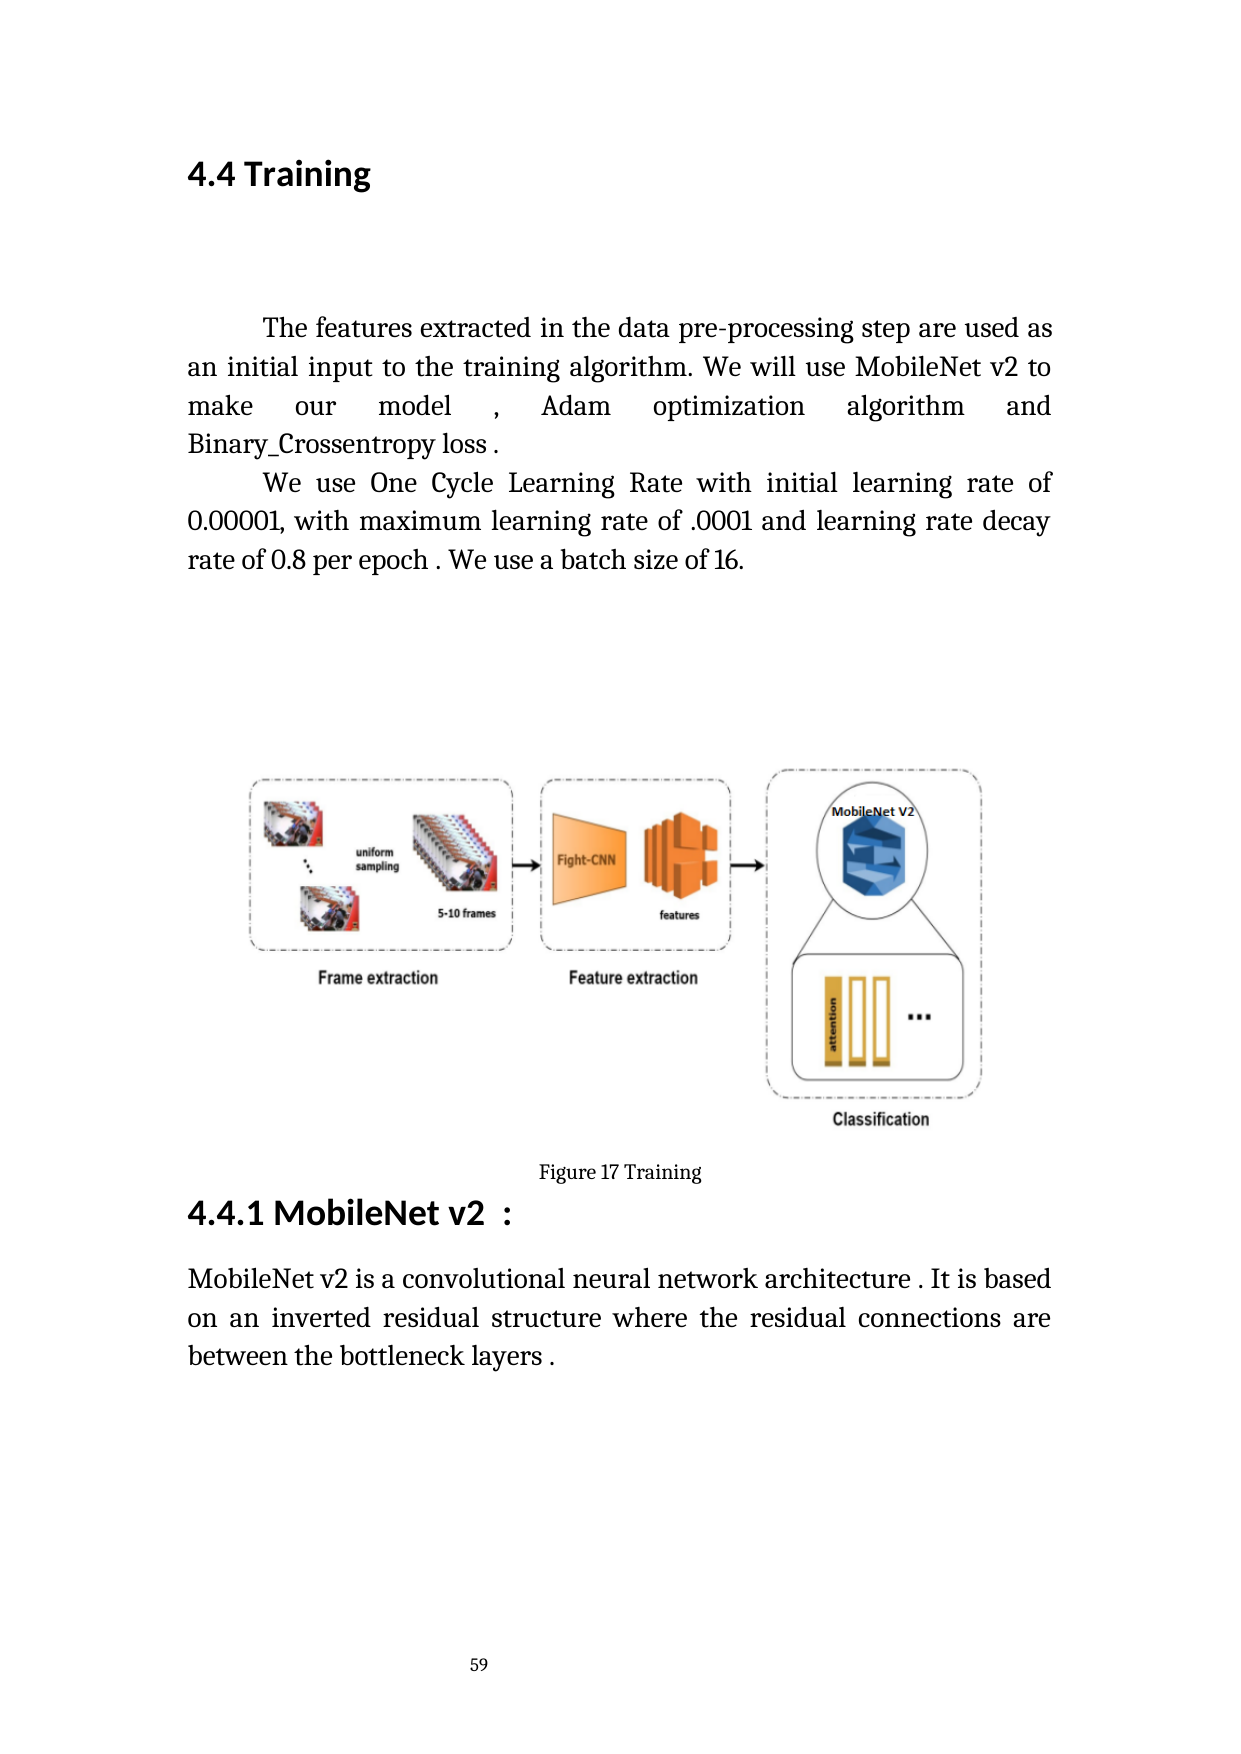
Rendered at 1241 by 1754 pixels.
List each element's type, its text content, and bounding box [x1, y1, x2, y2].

text Figure 17 Training [187, 1160, 1053, 1185]
text The features extracted in the data pre-processing step are used as an initial input to the training algorithm. We will use MobileNet v2 to make our model , Adam optimization algorithm and Binary_Crossentropy loss . [187, 312, 1053, 461]
picture [187, 708, 1053, 1155]
text MobileNet v2 is a convolutional neural network architecture . It is based on an inverted residual structure where the residual connections are between the bottleneck layers . [187, 1262, 1053, 1373]
text We use One Cycle Learning Rate with initial learning rate of 0.00001, with maximum learning rate of .0001 and learning rate decay rate of 0.8 per epoch . We use a batch size of 16. [187, 466, 1053, 576]
text 4.4.1 MobileNet v2 : [187, 1189, 1053, 1234]
text 4.4 Training [187, 150, 1053, 196]
